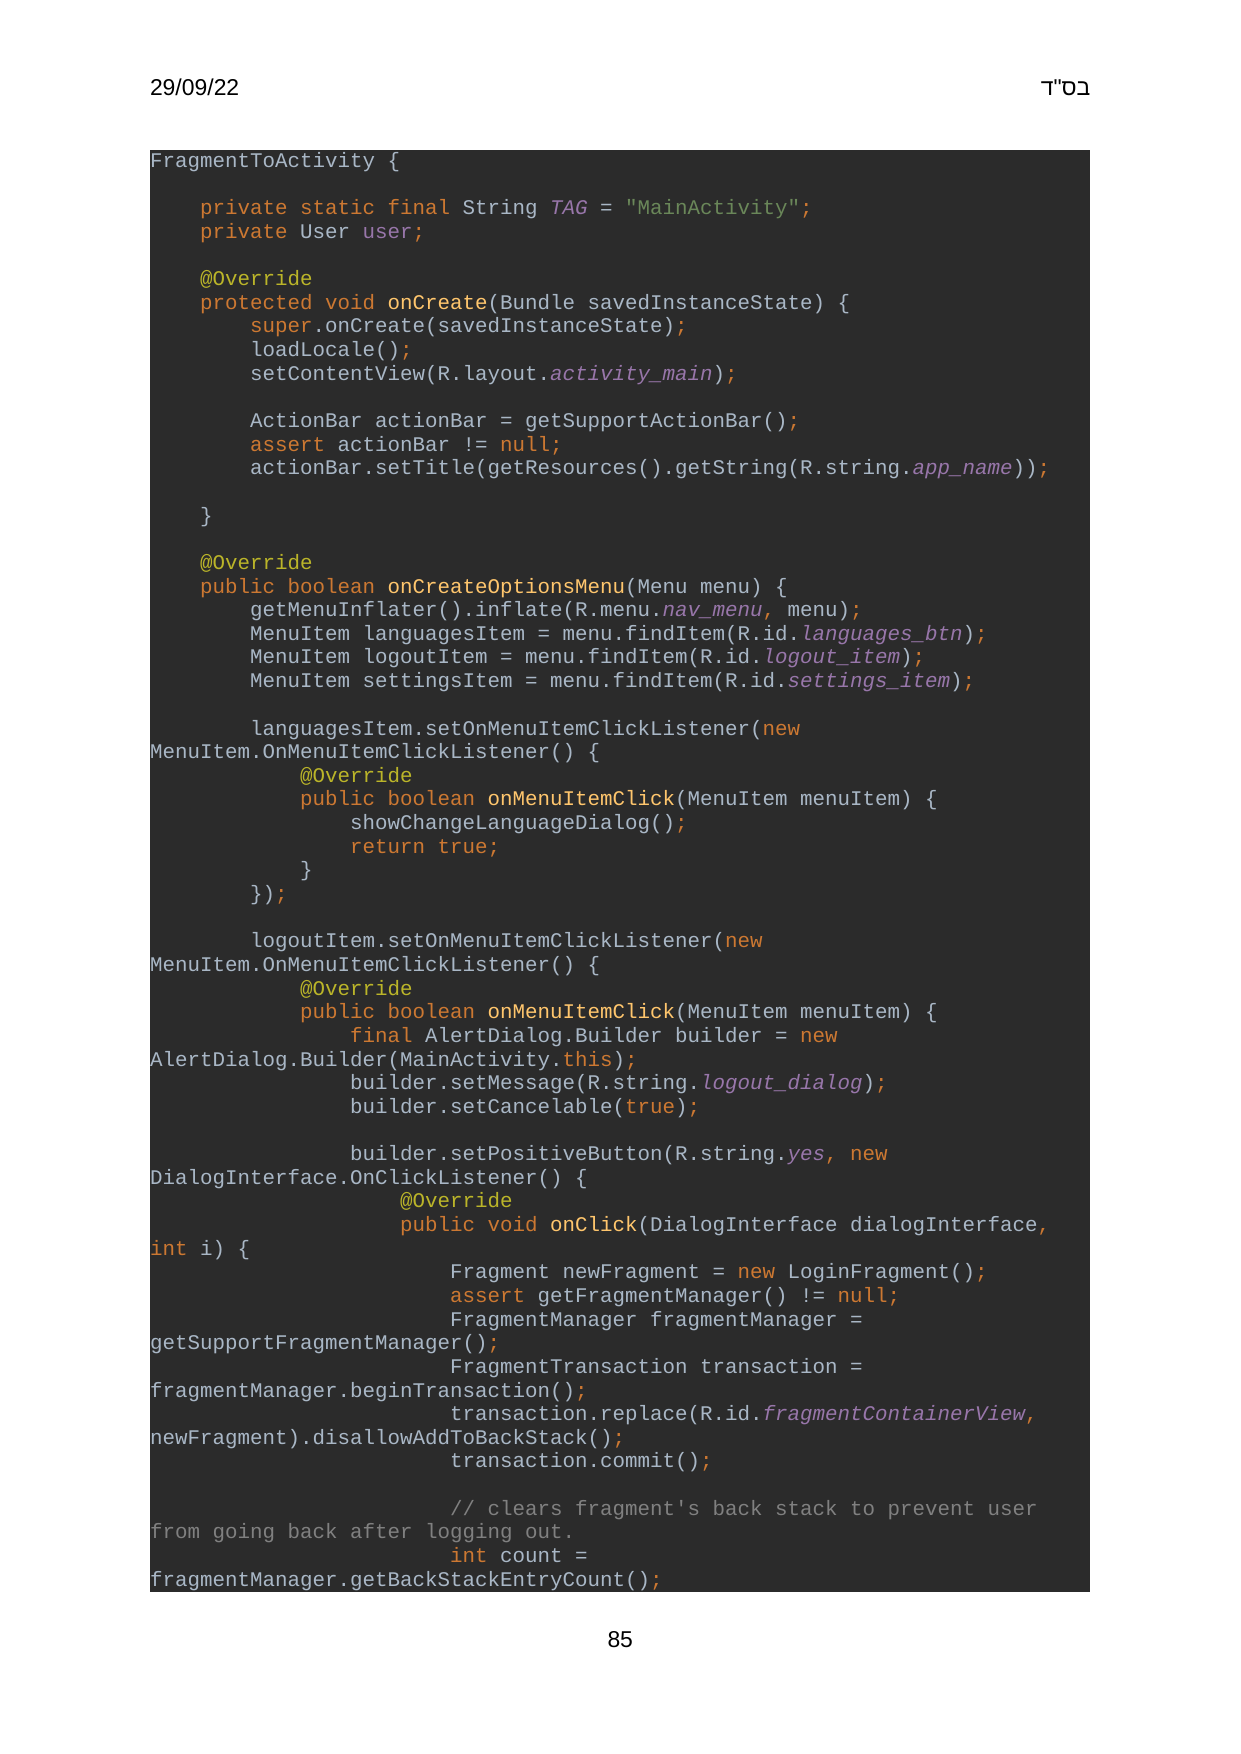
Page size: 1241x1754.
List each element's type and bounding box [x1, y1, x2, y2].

text [150, 150, 1090, 1592]
